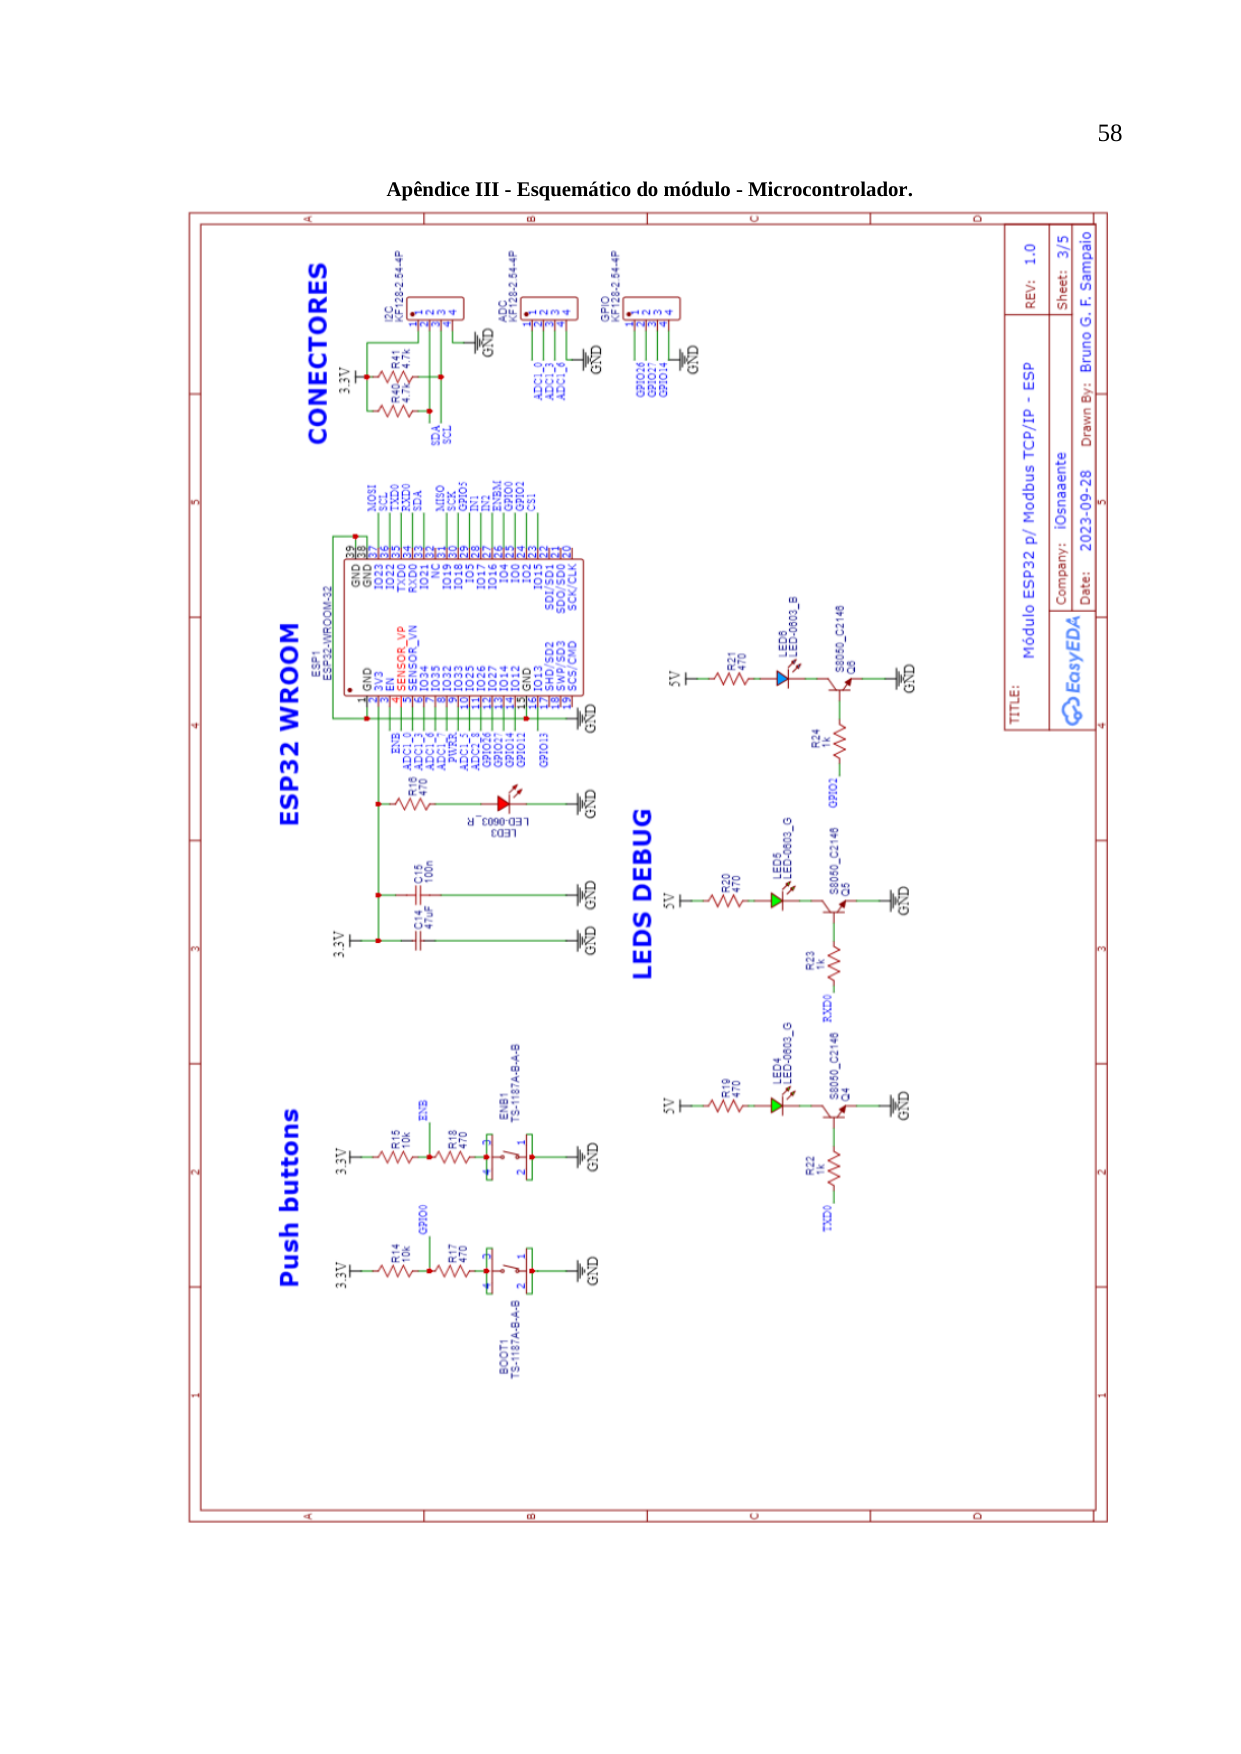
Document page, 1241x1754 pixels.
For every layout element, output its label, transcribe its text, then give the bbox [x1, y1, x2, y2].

text Apêndice III - Esquemático do módulo - Microcontrolador. [177, 177, 1122, 201]
picture [179, 203, 1117, 1531]
